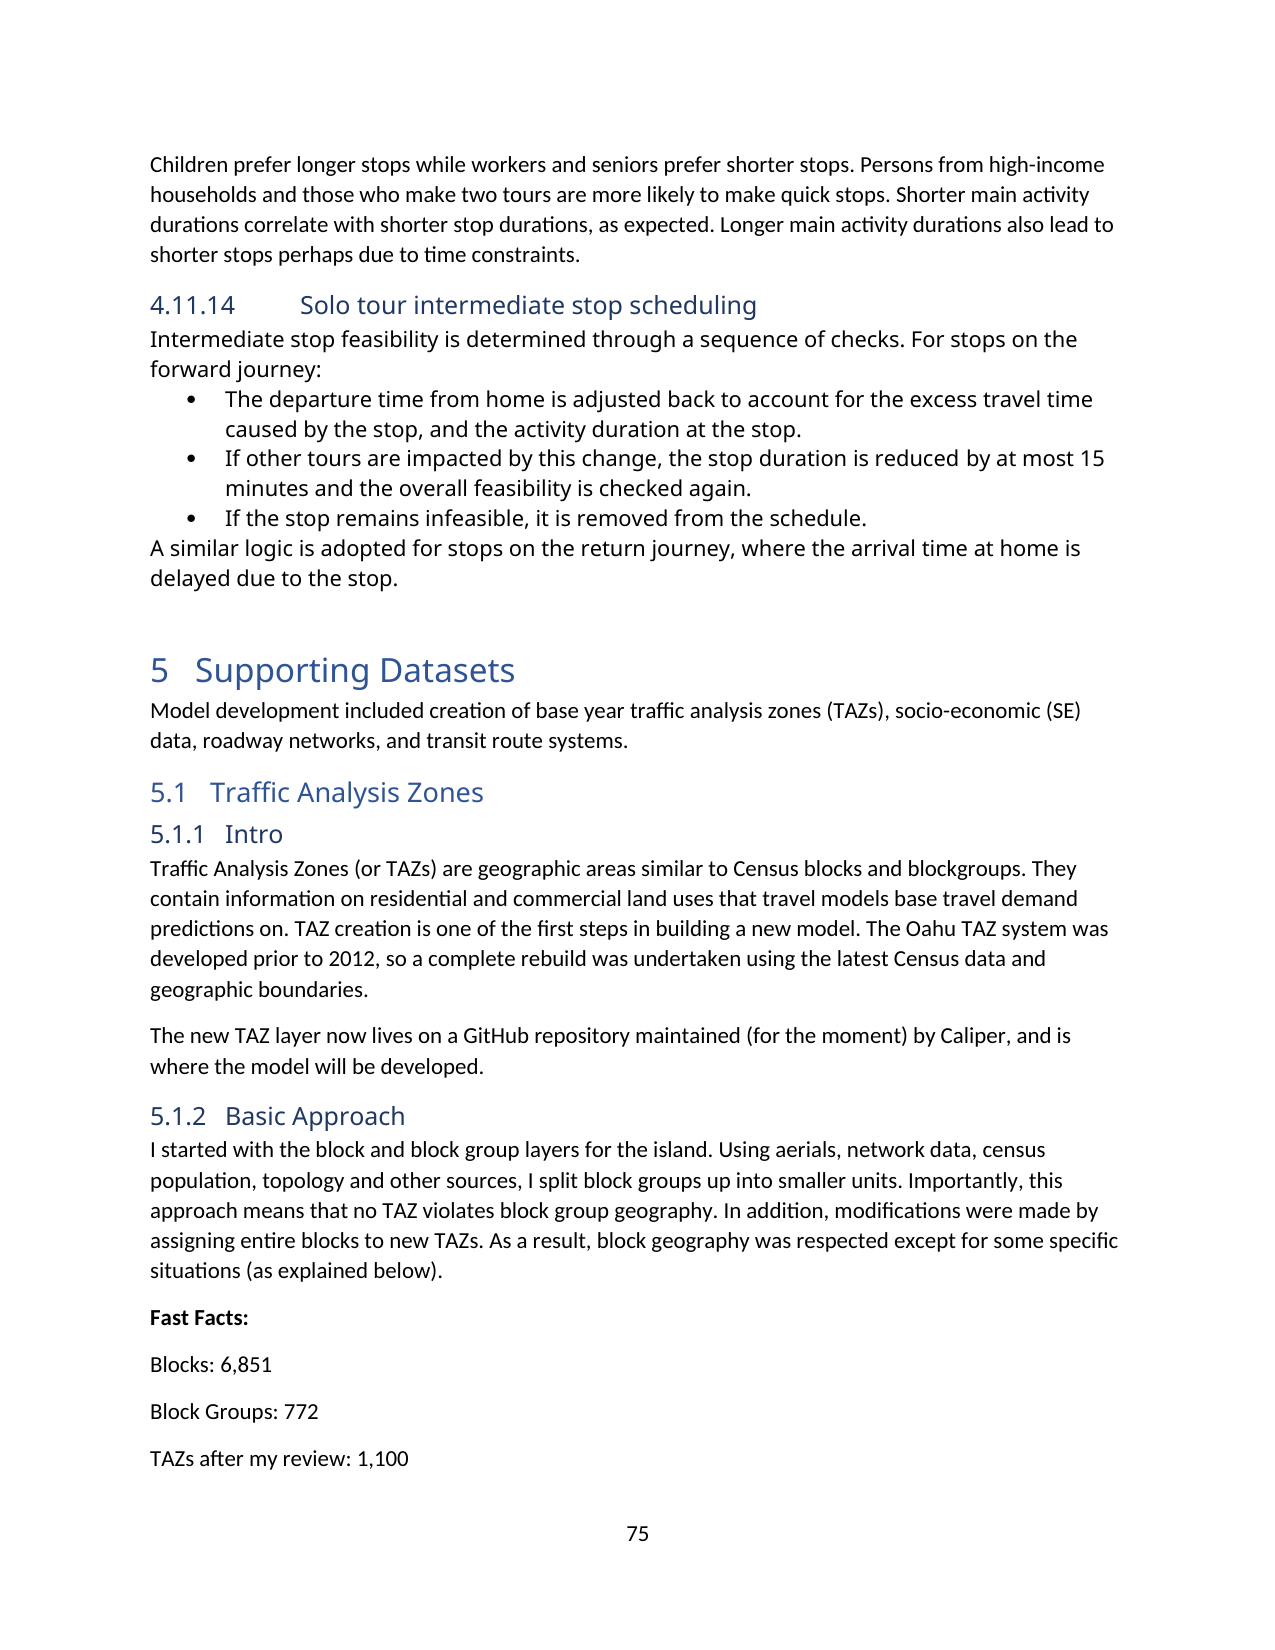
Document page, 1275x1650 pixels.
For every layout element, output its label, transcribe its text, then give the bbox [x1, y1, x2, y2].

subtitle Basic Approach [150, 1099, 1125, 1133]
list The departure time from home is adjusted back to account for the excess travel time caused by the stop, and the activity duration at the stop. [187, 384, 1125, 443]
subtitle Intro [150, 817, 1125, 851]
text Blocks: 6,851 [150, 1350, 1125, 1378]
text Fast Facts: [150, 1303, 1125, 1331]
subtitle Solo tour intermediate stop scheduling [150, 287, 1125, 322]
text Traffic Analysis Zones (or TAZs) are geographic areas similar to Census blocks and blockgroups. They contain information on residential and commercial land uses that travel models base travel demand predictions on. TAZ creation is one of the first steps in building a new model. The Oahu TAZ system was developed prior to 2012, so a complete rebuild was undertaken using the latest Census data and geographic boundaries. [150, 854, 1125, 1003]
subtitle Traffic Analysis Zones [150, 773, 1125, 810]
text TAZs after my review: 1,100 [150, 1444, 1125, 1472]
list If other tours are impacted by this change, the stop duration is reduced by at most 15 minutes and the overall feasibility is checked again. [187, 443, 1125, 503]
text A similar logic is adopted for stops on the return journey, where the arrival time at home is delayed due to the stop. [150, 533, 1125, 592]
text Model development included creation of base year traffic analysis zones (TAZs), socio-economic (SE) data, roadway networks, and transit route systems. [150, 696, 1125, 754]
subtitle Supporting Datasets [150, 647, 1125, 693]
text The new TAZ layer now lives on a GitHub repository maintained (for the moment) by Caliper, and is where the model will be developed. [150, 1022, 1125, 1080]
text Block Groups: 772 [150, 1397, 1125, 1425]
text Intermediate stop feasibility is determined through a sequence of checks. For stops on the forward journey: [150, 324, 1125, 384]
text Children prefer longer stops while workers and seniors prefer shorter stops. Persons from high-income households and those who make two tours are more likely to make quick stops. Shorter main activity durations correlate with shorter stop durations, as expected. Longer main activity durations also lead to shorter stops perhaps due to time constraints. [150, 150, 1125, 269]
text I started with the block and block group layers for the island. Using aerials, network data, census population, topology and other sources, I split block groups up into smaller units. Importantly, this approach means that no TAZ violates block group geography. In addition, modifications were made by assigning entire blocks to new TAZs. As a result, block geography was respected except for some specific situations (as explained below). [150, 1136, 1125, 1284]
list If the stop remains infeasible, it is removed from the schedule. [187, 503, 1125, 533]
